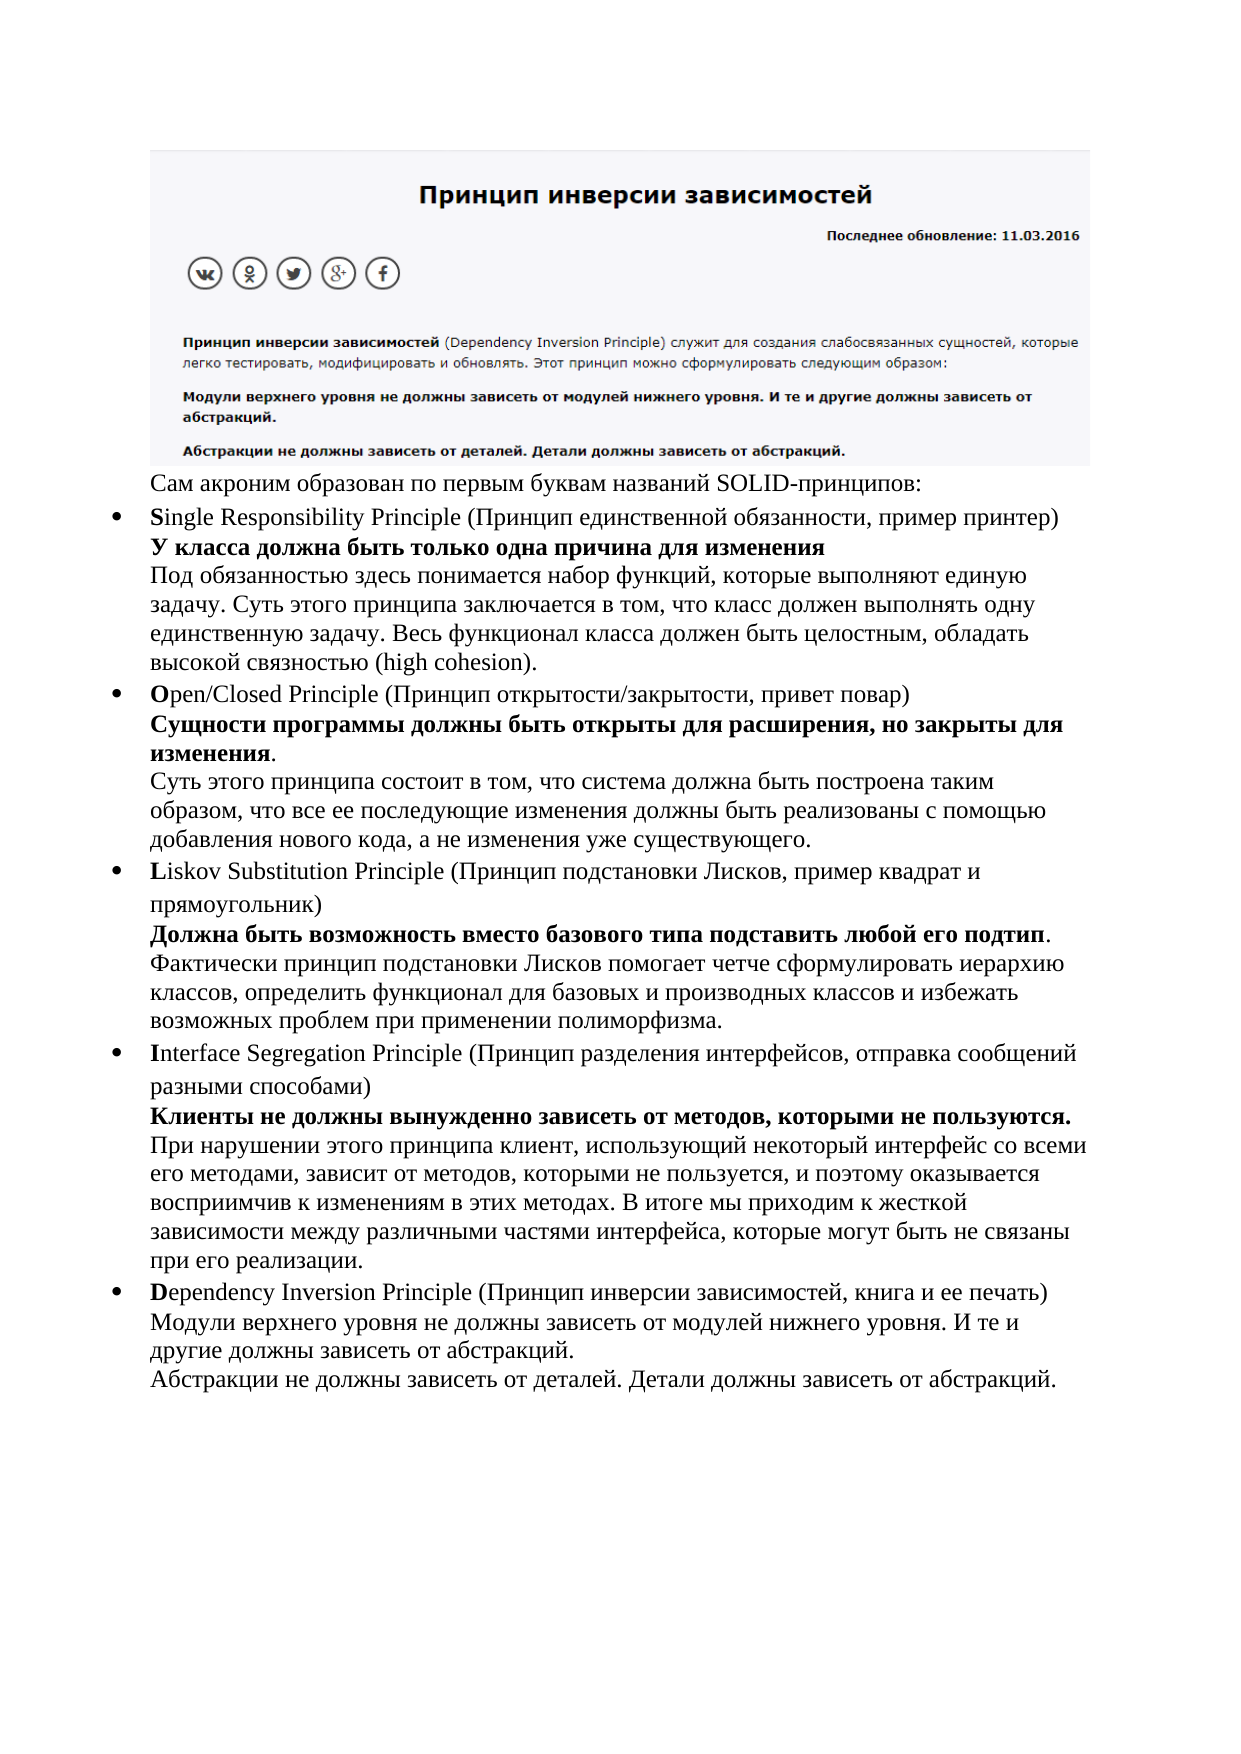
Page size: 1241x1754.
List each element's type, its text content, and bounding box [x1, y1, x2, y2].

text Фактически принцип подстановки Лисков помогает четче сформулировать иерархию классов, определить функционал для базовых и производных классов и избежать возможных проблем при применении полиморфизма. [150, 948, 1090, 1034]
text Сам акроним образован по первым буквам названий SOLID-принципов: [150, 466, 1090, 498]
text Должна быть возможность вместо базового типа подставить любой его подтип. [150, 919, 1090, 948]
text Модули верхнего уровня не должны зависеть от модулей нижнего уровня. И те и другие должны зависеть от абстракций. [150, 1307, 1090, 1364]
text Суть этого принципа состоит в том, что система должна быть построена таким образом, что все ее последующие изменения должны быть реализованы с помощью добавления нового кода, а не изменения уже существующего. [150, 766, 1090, 853]
picture [150, 150, 1091, 466]
list Liskov Substitution Principle (Принцип подстановки Лисков, пример квадрат и прямоугольник) [112, 853, 1090, 919]
list Open/Closed Principle (Принцип открытости/закрытости, привет повар) [112, 676, 1090, 709]
text При нарушении этого принципа клиент, использующий некоторый интерфейс со всеми его методами, зависит от методов, которыми не пользуется, и поэтому оказывается восприимчив к изменениям в этих методах. В итоге мы приходим к жесткой зависимости между различными частями интерфейса, которые могут быть не связаны при его реализации. [150, 1130, 1090, 1273]
list Single Responsibility Principle (Принцип единственной обязанности, пример принтер) [112, 498, 1090, 532]
text У класса должна быть только одна причина для изменения [150, 532, 1090, 561]
list Dependency Inversion Principle (Принцип инверсии зависимостей, книга и ее печать) [112, 1273, 1090, 1307]
text Клиенты не должны вынужденно зависеть от методов, которыми не пользуются. [150, 1101, 1090, 1130]
text Сущности программы должны быть открыты для расширения, но закрыты для изменения. [150, 709, 1090, 766]
text Под обязанностью здесь понимается набор функций, которые выполняют единую задачу. Суть этого принципа заключается в том, что класс должен выполнять одну единственную задачу. Весь функционал класса должен быть целостным, обладать высокой связностью (high cohesion). [150, 561, 1090, 676]
text Абстракции не должны зависеть от деталей. Детали должны зависеть от абстракций. [150, 1364, 1090, 1393]
list Interface Segregation Principle (Принцип разделения интерфейсов, отправка сообщений разными способами) [112, 1034, 1090, 1101]
